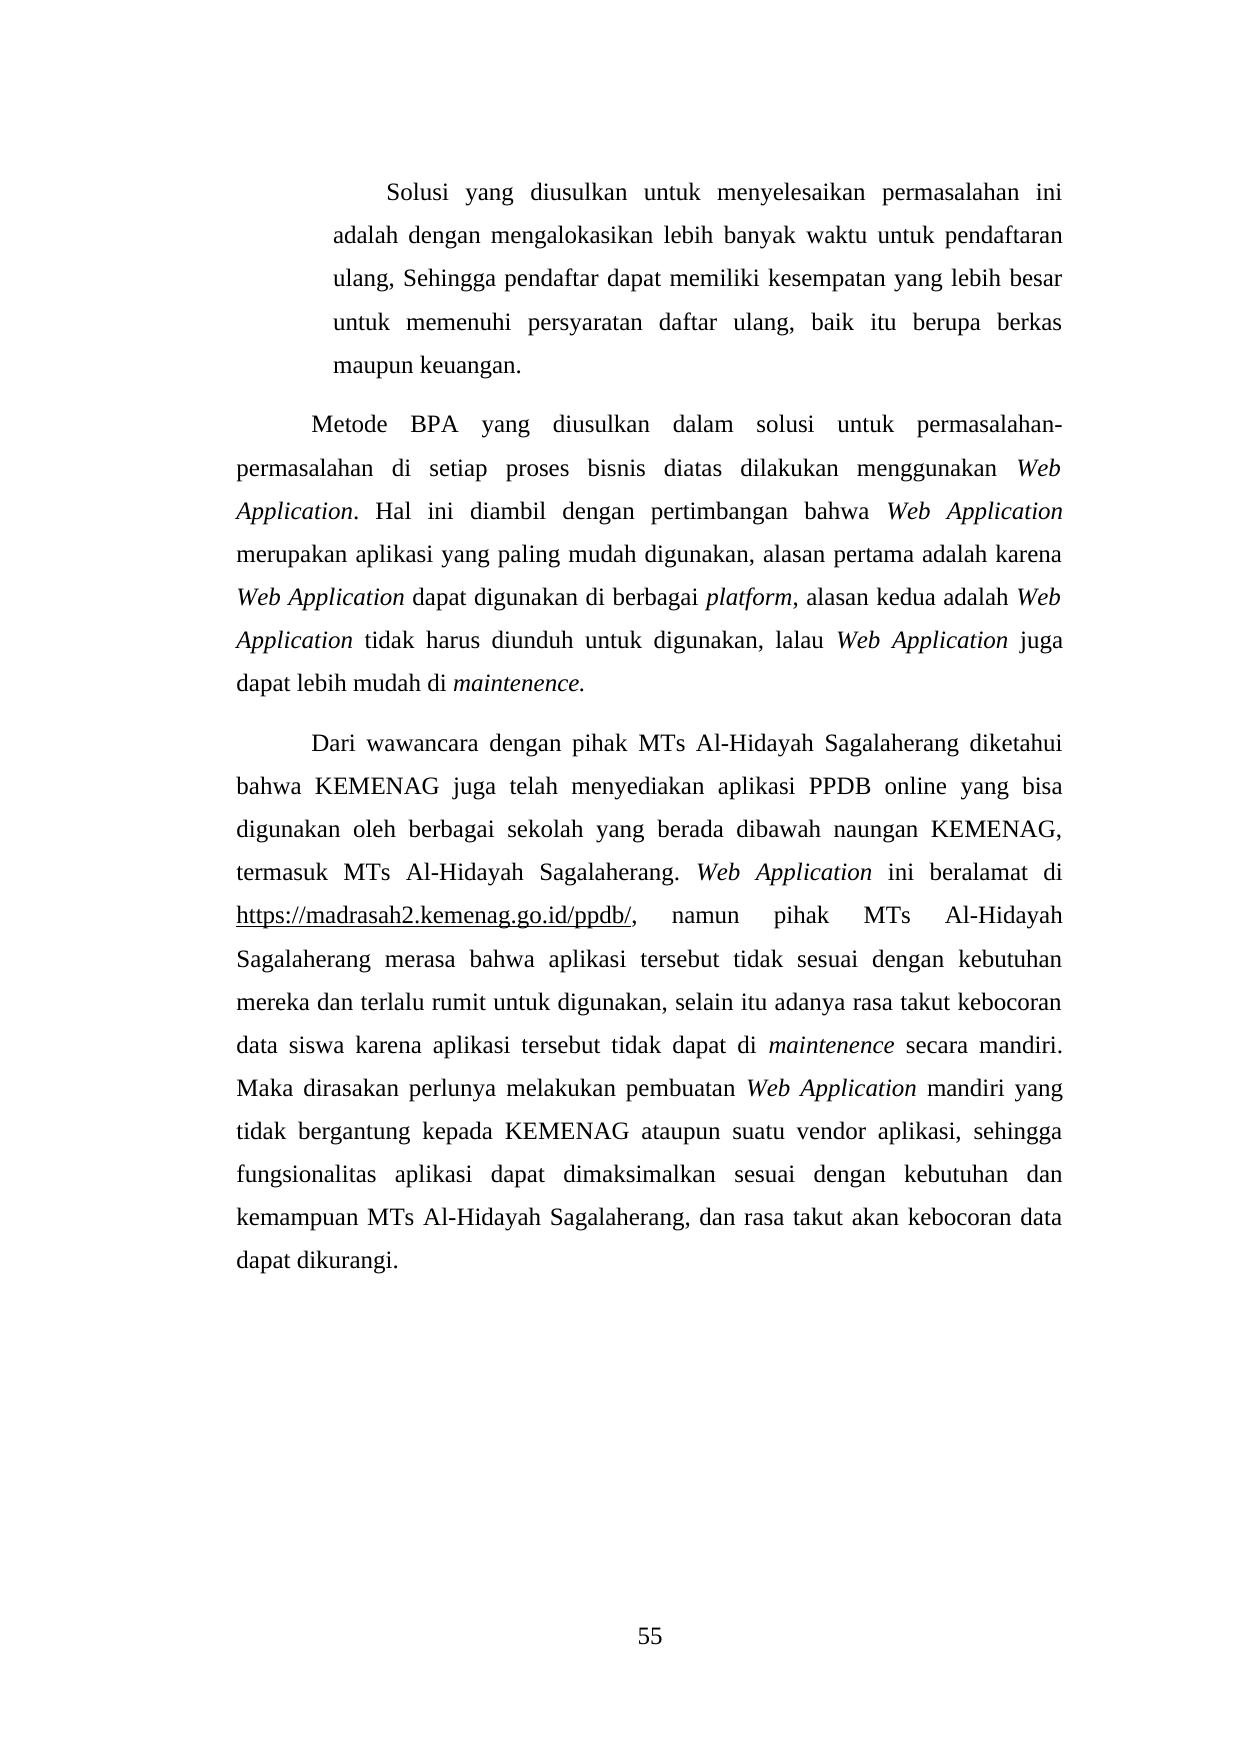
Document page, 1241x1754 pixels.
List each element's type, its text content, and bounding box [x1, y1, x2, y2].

text Metode BPA yang diusulkan dalam solusi untuk permasalahan-permasalahan di setiap proses bisnis diatas dilakukan menggunakan Web Application. Hal ini diambil dengan pertimbangan bahwa Web Application merupakan aplikasi yang paling mudah digunakan, alasan pertama adalah karena Web Application dapat digunakan di berbagai platform, alasan kedua adalah Web Application tidak harus diunduh untuk digunakan, lalau Web Application juga dapat lebih mudah di maintenence. [236, 409, 1063, 697]
text Dari wawancara dengan pihak MTs Al-Hidayah Sagalaherang diketahui bahwa KEMENAG juga telah menyediakan aplikasi PPDB online yang bisa digunakan oleh berbagai sekolah yang berada dibawah naungan KEMENAG, termasuk MTs Al-Hidayah Sagalaherang. Web Application ini beralamat di https://madrasah2.kemenag.go.id/ppdb/, namun pihak MTs Al-Hidayah Sagalaherang merasa bahwa aplikasi tersebut tidak sesuai dengan kebutuhan mereka dan terlalu rumit untuk digunakan, selain itu adanya rasa takut kebocoran data siswa karena aplikasi tersebut tidak dapat di maintenence secara mandiri. Maka dirasakan perlunya melakukan pembuatan Web Application mandiri yang tidak bergantung kepada KEMENAG ataupun suatu vendor aplikasi, sehingga fungsionalitas aplikasi dapat dimaksimalkan sesuai dengan kebutuhan dan kemampuan MTs Al-Hidayah Sagalaherang, dan rasa takut akan kebocoran data dapat dikurangi. [236, 728, 1063, 1274]
text Solusi yang diusulkan untuk menyelesaikan permasalahan ini adalah dengan mengalokasikan lebih banyak waktu untuk pendaftaran ulang, Sehingga pendaftar dapat memiliki kesempatan yang lebih besar untuk memenuhi persyaratan daftar ulang, baik itu berupa berkas maupun keuangan. [333, 177, 1063, 378]
